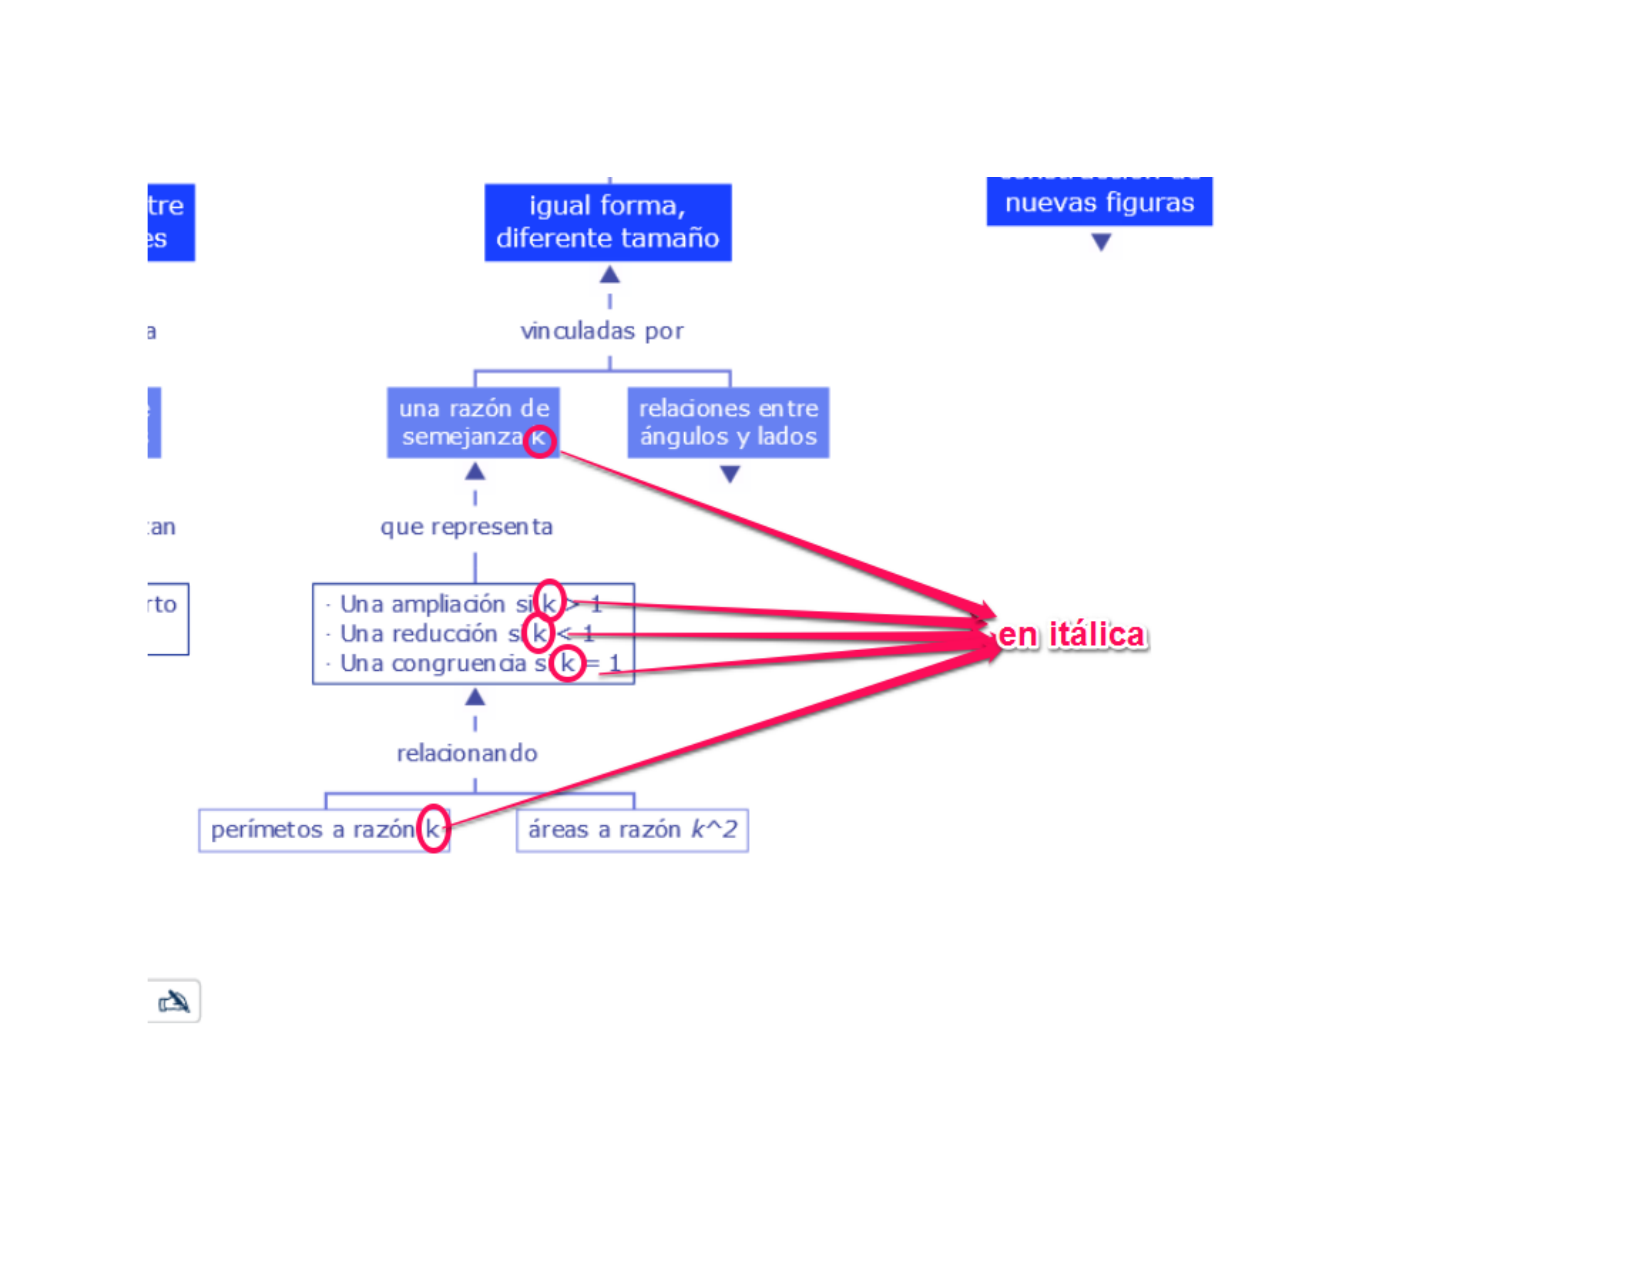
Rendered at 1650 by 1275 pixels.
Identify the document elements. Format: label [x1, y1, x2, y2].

picture [147, 177, 1503, 1056]
